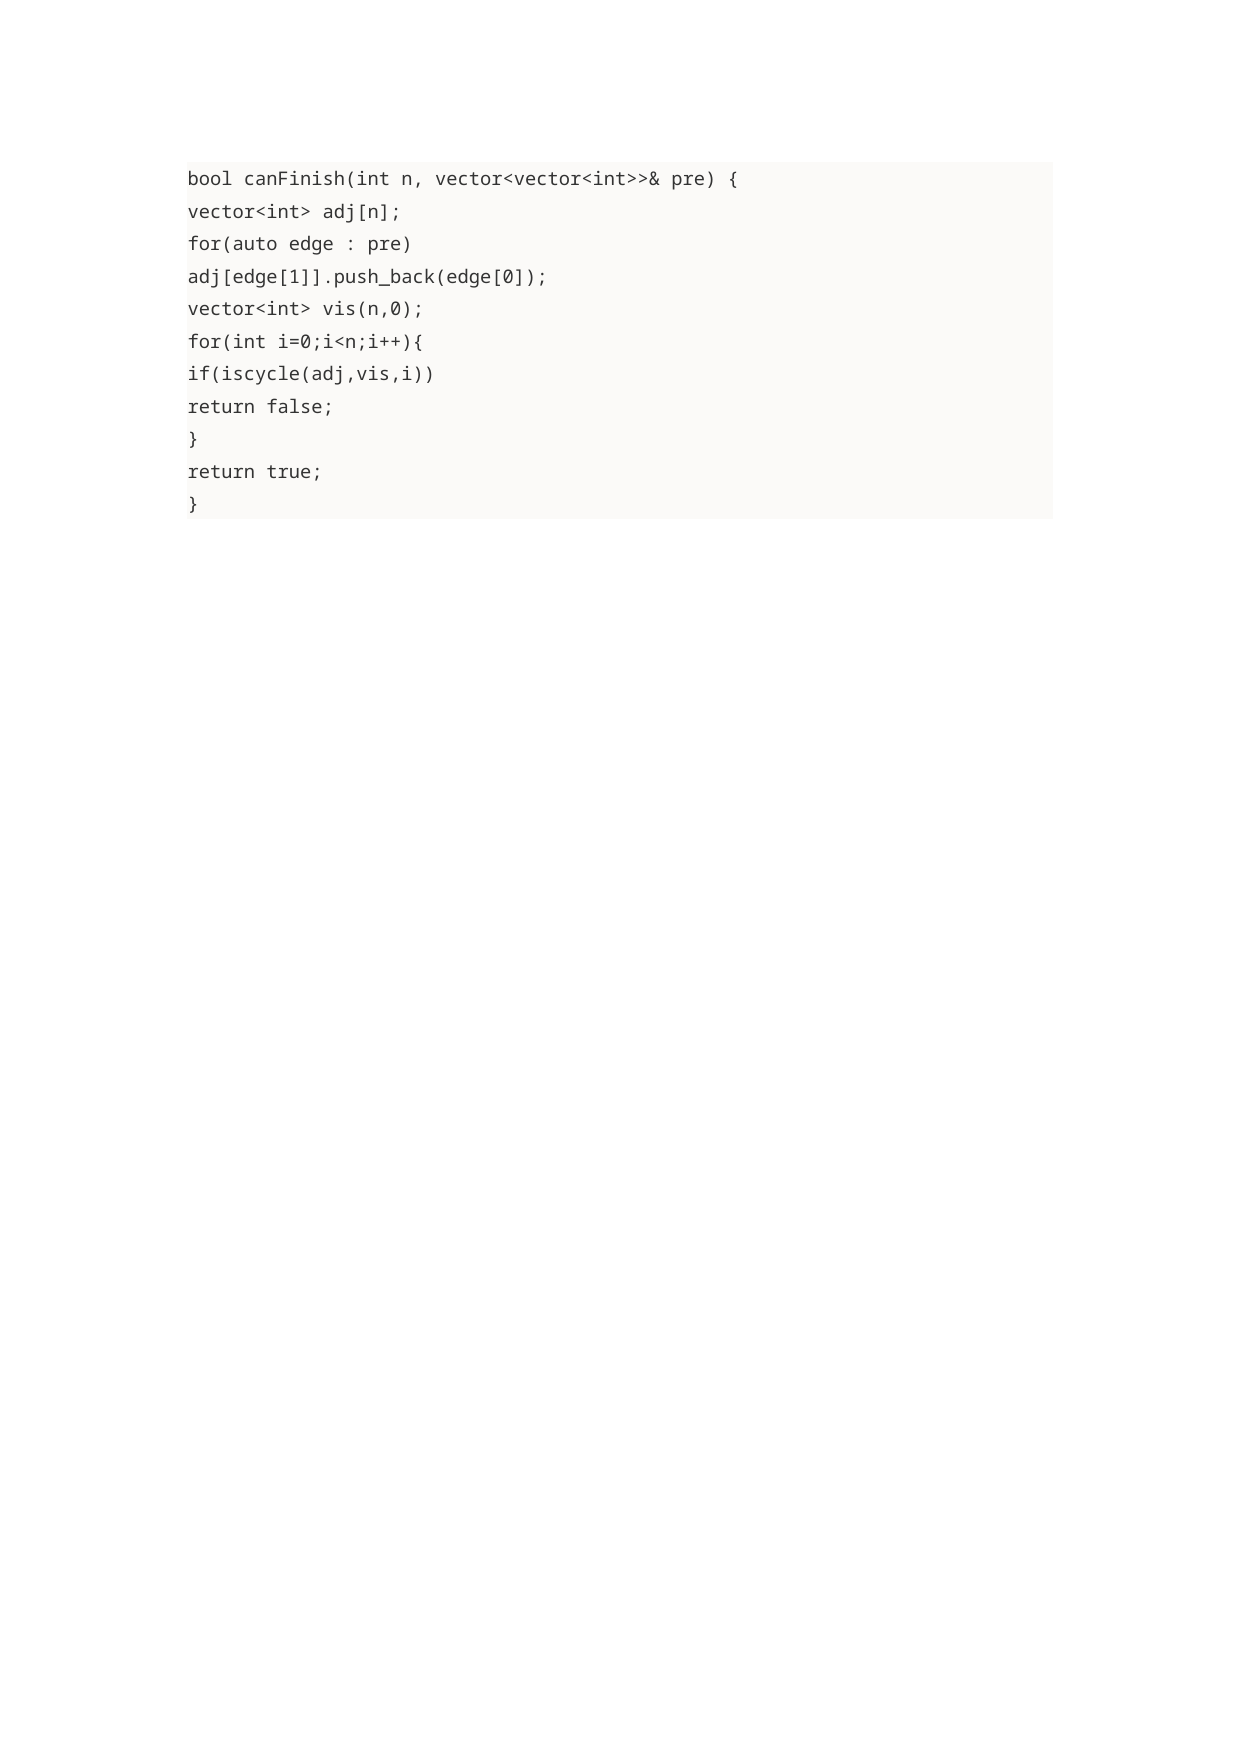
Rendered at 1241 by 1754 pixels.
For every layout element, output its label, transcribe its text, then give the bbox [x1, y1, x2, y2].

text vector<int> adj[n]; [187, 194, 1053, 227]
text bool canFinish(int n, vector<vector<int>>& pre) { [187, 162, 1053, 194]
text for(auto edge : pre) [187, 227, 1053, 259]
text for(int i=0;i<n;i++){ [187, 324, 1053, 357]
text vector<int> vis(n,0); [187, 292, 1053, 324]
text return true; [187, 454, 1053, 487]
text adj[edge[1]].push_back(edge[0]); [187, 259, 1053, 292]
text if(iscycle(adj,vis,i)) [187, 357, 1053, 389]
text return false; [187, 389, 1053, 422]
text } [187, 487, 1053, 519]
text } [187, 422, 1053, 454]
